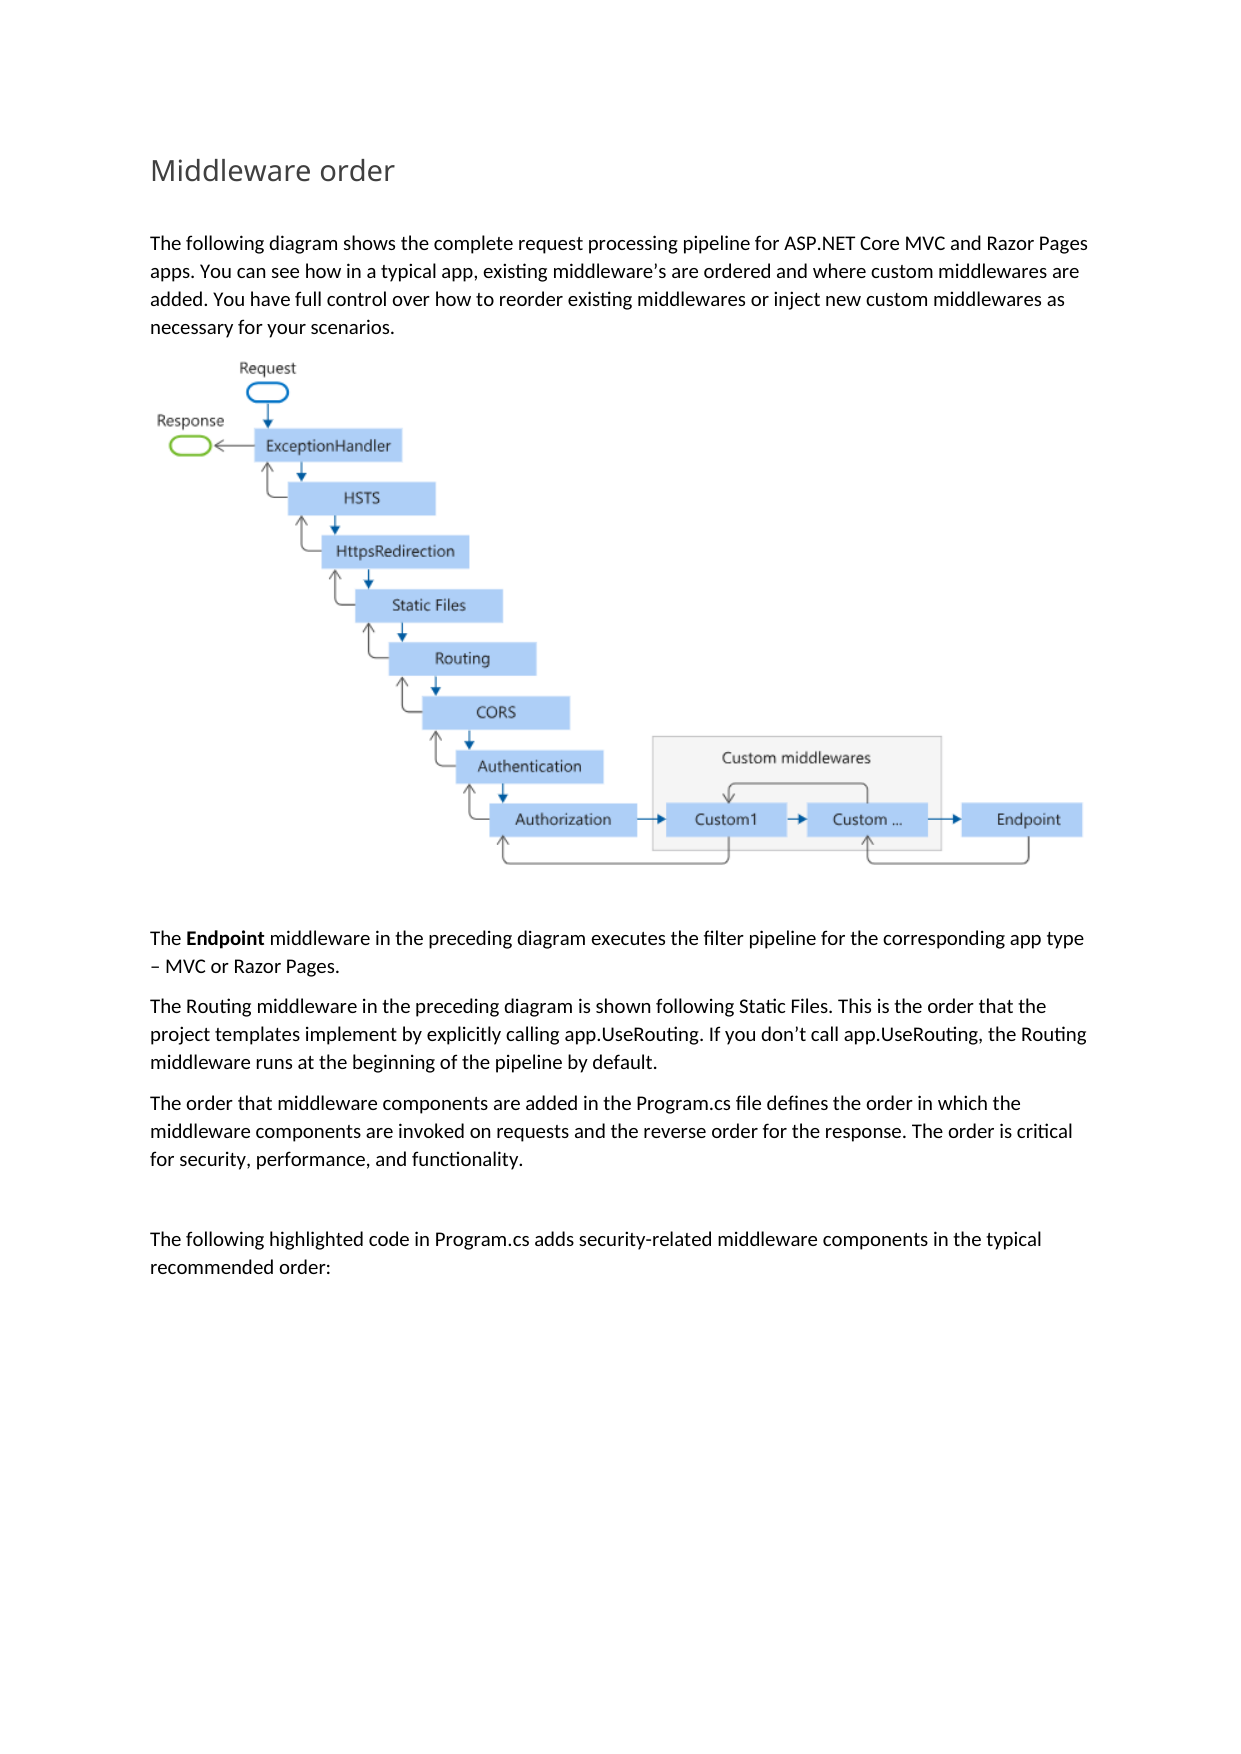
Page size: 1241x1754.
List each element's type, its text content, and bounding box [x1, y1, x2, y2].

text The following highlighted code in Program.cs adds security-related middleware components in the typical recommended order: [150, 1227, 1090, 1280]
text The Endpoint middleware in the preceding diagram executes the filter pipeline for the corresponding app type – MVC or Razor Pages. [150, 925, 1090, 979]
subtitle Middleware order [150, 150, 1090, 190]
picture [150, 354, 1091, 870]
text The following diagram shows the complete request processing pipeline for ASP.NET Core MVC and Razor Pages apps. You can see how in a typical app, existing middleware’s are ordered and where custom middlewares are added. You have full control over how to reorder existing middlewares or inject new custom middlewares as necessary for your scenarios. [150, 230, 1090, 339]
text The order that middleware components are added in the Program.cs file defines the order in which the middleware components are invoked on requests and the reverse order for the response. The order is critical for security, performance, and functionality. [150, 1090, 1090, 1171]
text The Routing middleware in the preceding diagram is shown following Static Files. This is the order that the project templates implement by explicitly calling app.UseRouting. If you don’t call app.UseRouting, the Routing middleware runs at the beginning of the pipeline by default. [150, 994, 1090, 1075]
